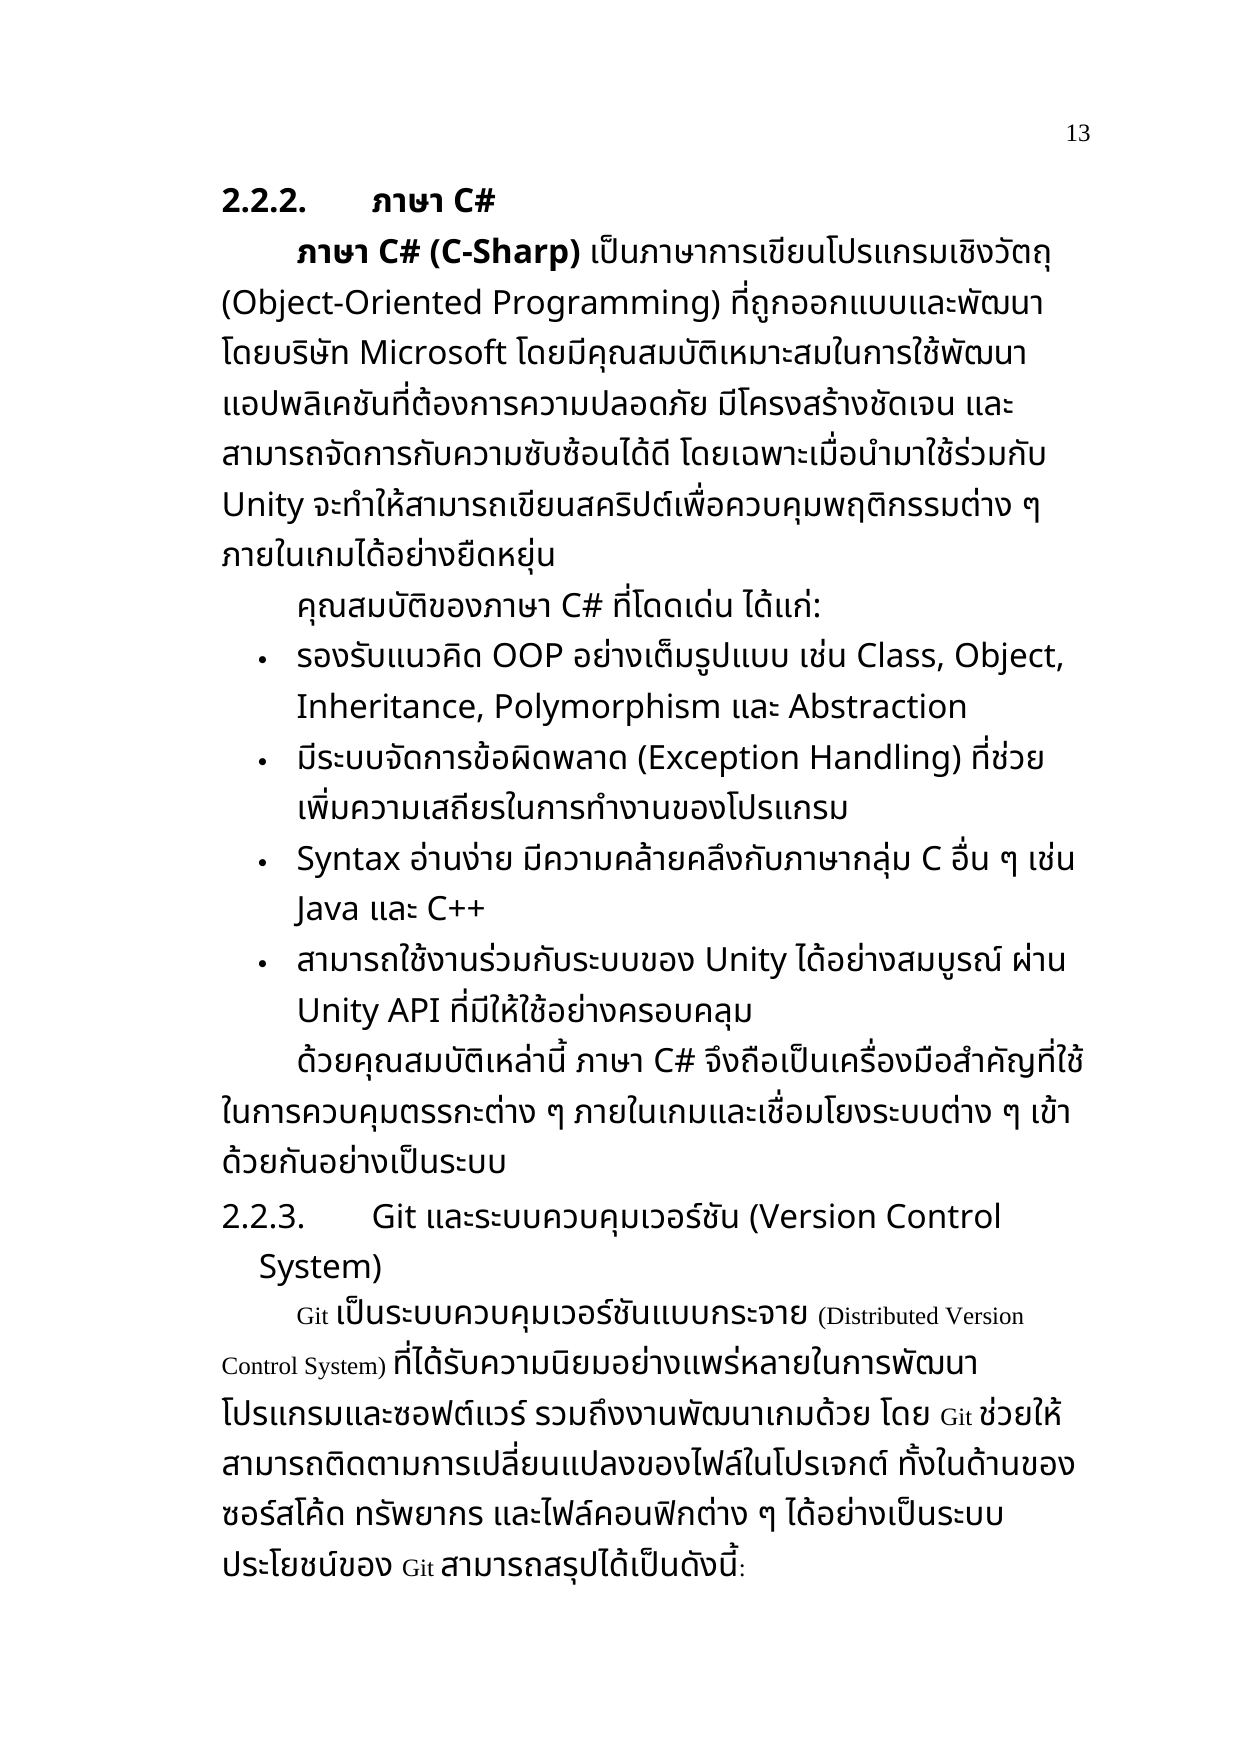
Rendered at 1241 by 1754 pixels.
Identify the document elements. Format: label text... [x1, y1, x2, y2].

list Syntax อ่านง่าย มีความคล้ายคลึงกับภาษากลุ่ม C อื่น ๆ เช่น Java และ C++ [259, 834, 1090, 936]
text คุณสมบัติของภาษา C# ที่โดดเด่น ได้แก่: [221, 582, 1090, 632]
text Git เป็นระบบควบคุมเวอร์ชันแบบกระจาย (Distributed Version Control System) ที่ได้รับความนิยมอย่างแพร่หลายในการพัฒนาโปรแกรมและซอฟต์แวร์ รวมถึงงานพัฒนาเกมด้วย โดย Git ช่วยให้สามารถติดตามการเปลี่ยนแปลงของไฟล์ในโปรเจกต์ ทั้งในด้านของซอร์สโค้ด ทรัพยากร และไฟล์คอนฟิกต่าง ๆ ได้อย่างเป็นระบบ ประโยชน์ของ Git สามารถสรุปได้เป็นดังนี้: [221, 1289, 1090, 1591]
list รองรับแนวคิด OOP อย่างเต็มรูปแบบ เช่น Class, Object, Inheritance, Polymorphism และ Abstraction [259, 632, 1090, 733]
list มีระบบจัดการข้อผิดพลาด (Exception Handling) ที่ช่วยเพิ่มความเสถียรในการทำงานของโปรแกรม [259, 733, 1090, 834]
list ภาษา C# [221, 177, 1090, 228]
text ภาษา C# (C-Sharp) เป็นภาษาการเขียนโปรแกรมเชิงวัตถุ (Object-Oriented Programming) ที่ถูกออกแบบและพัฒนาโดยบริษัท Microsoft โดยมีคุณสมบัติเหมาะสมในการใช้พัฒนาแอปพลิเคชันที่ต้องการความปลอดภัย มีโครงสร้างชัดเจน และสามารถจัดการกับความซับซ้อนได้ดี โดยเฉพาะเมื่อนำมาใช้ร่วมกับ Unity จะทำให้สามารถเขียนสคริปต์เพื่อควบคุมพฤติกรรมต่าง ๆ ภายในเกมได้อย่างยืดหยุ่น [221, 228, 1090, 582]
text ด้วยคุณสมบัติเหล่านี้ ภาษา C# จึงถือเป็นเครื่องมือสำคัญที่ใช้ในการควบคุมตรรกะต่าง ๆ ภายในเกมและเชื่อมโยงระบบต่าง ๆ เข้าด้วยกันอย่างเป็นระบบ [221, 1037, 1090, 1188]
list Git และระบบควบคุมเวอร์ชัน (Version Control System) [221, 1193, 1090, 1289]
list สามารถใช้งานร่วมกับระบบของ Unity ได้อย่างสมบูรณ์ ผ่าน Unity API ที่มีให้ใช้อย่างครอบคลุม [259, 936, 1090, 1037]
